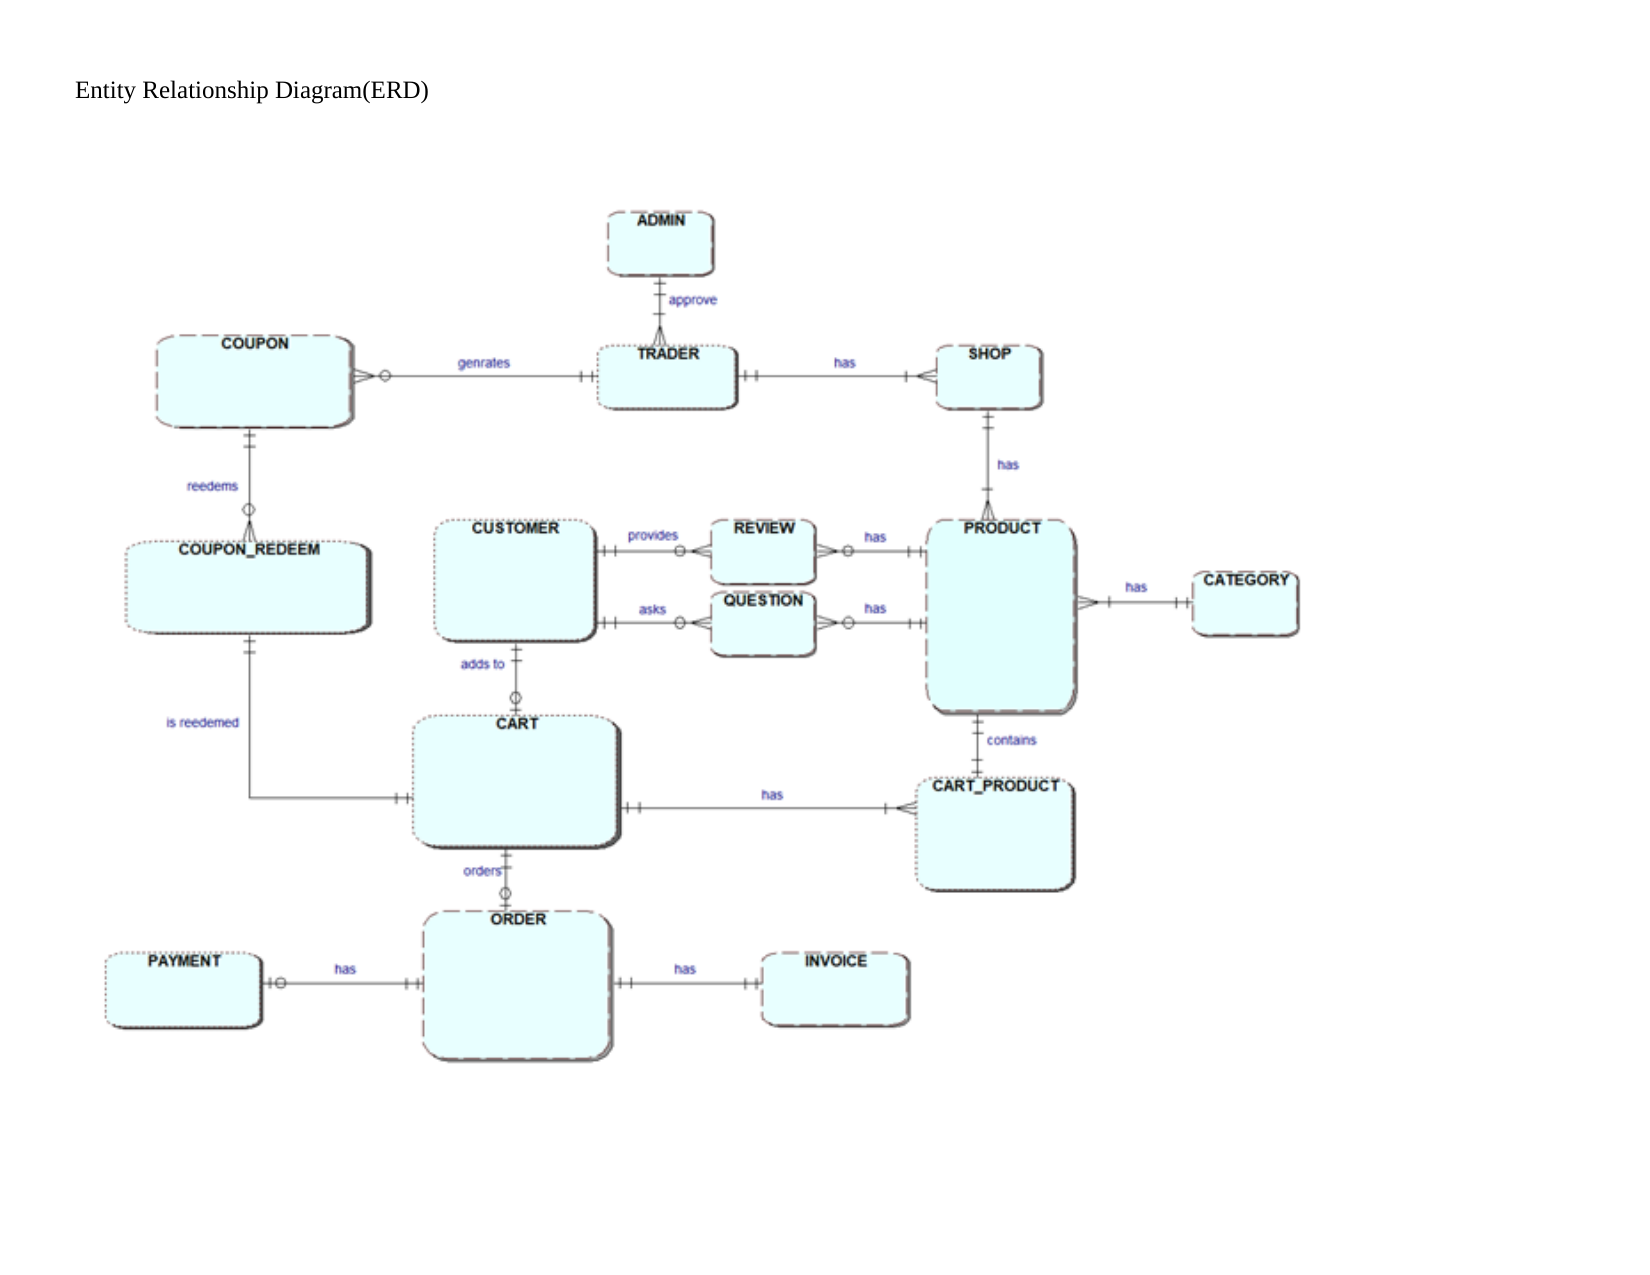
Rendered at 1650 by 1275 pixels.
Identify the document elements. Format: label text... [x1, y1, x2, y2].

picture [75, 173, 1334, 1115]
